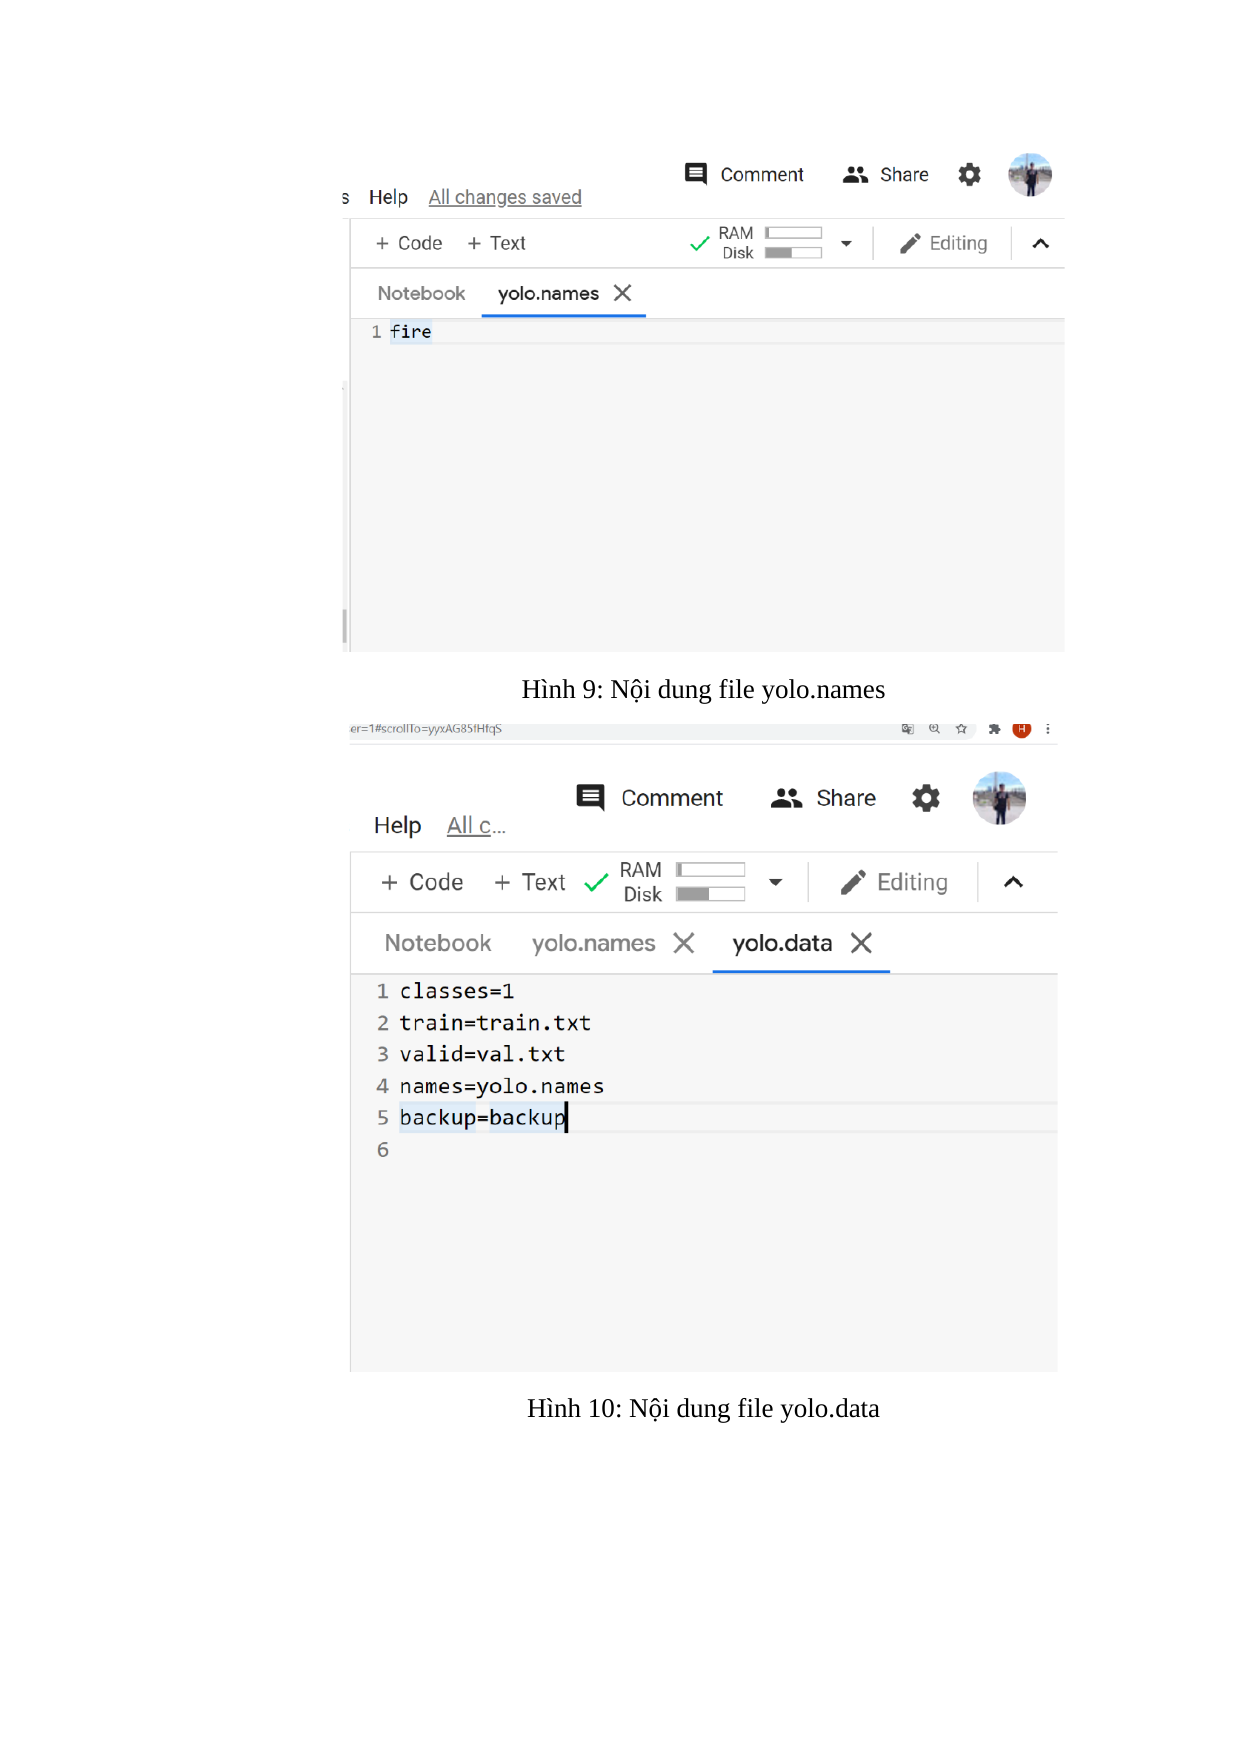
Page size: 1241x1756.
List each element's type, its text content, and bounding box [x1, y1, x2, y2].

text Hình 9: Nội dung file yolo.names [162, 673, 1169, 704]
picture [349, 724, 1058, 1372]
text Hình 10: Nội dung file yolo.data [162, 1392, 1169, 1424]
picture [342, 139, 1065, 652]
